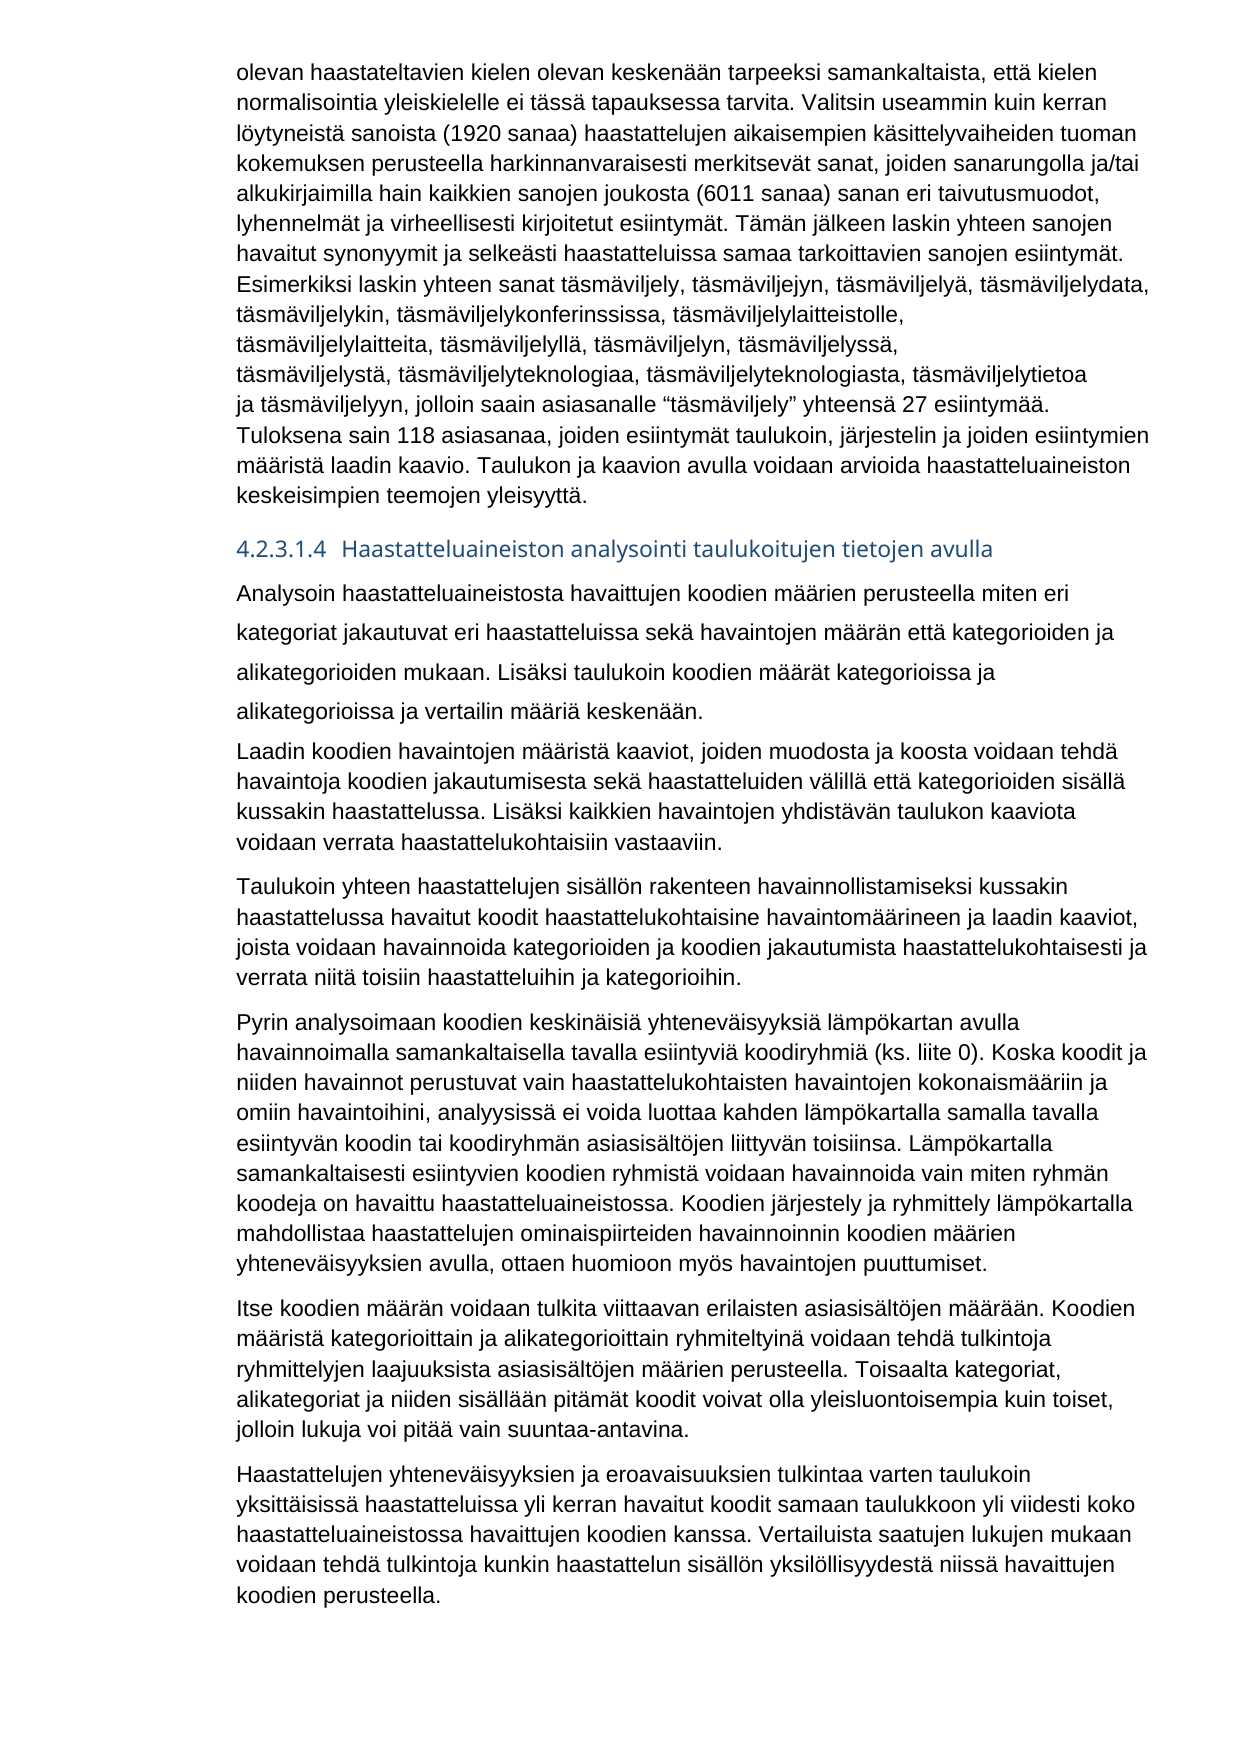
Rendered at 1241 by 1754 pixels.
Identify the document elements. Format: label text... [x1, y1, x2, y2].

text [236, 59, 1152, 508]
text Itse koodien määrän voidaan tulkita viittaavan erilaisten asiasisältöjen määrään. Koodien määristä kategorioittain ja alikategorioittain ryhmiteltyinä voidaan tehdä tulkintoja ryhmittelyjen laajuuksista asiasisältöjen määrien perusteella. Toisaalta kategoriat, alikategoriat ja niiden sisällään pitämät koodit voivat olla yleisluontoisempia kuin toiset, jolloin lukuja voi pitää vain suuntaa-antavina. [236, 1295, 1152, 1442]
text Laadin koodien havaintojen määristä kaaviot, joiden muodosta ja koosta voidaan tehdä havaintoja koodien jakautumisesta sekä haastatteluiden välillä että kategorioiden sisällä kussakin haastattelussa. Lisäksi kaikkien havaintojen yhdistävän taulukon kaaviota voidaan verrata haastattelukohtaisiin vastaaviin. [236, 738, 1152, 855]
text Pyrin analysoimaan koodien keskinäisiä yhteneväisyyksiä lämpökartan avulla havainnoimalla samankaltaisella tavalla esiintyviä koodiryhmiä (ks. liite 0). Koska koodit ja niiden havainnot perustuvat vain haastattelukohtaisten havaintojen kokonaismääriin ja omiin havaintoihini, analyysissä ei voida luottaa kahden lämpökartalla samalla tavalla esiintyvän koodin tai koodiryhmän asiasisältöjen liittyvän toisiinsa. Lämpökartalla samankaltaisesti esiintyvien koodien ryhmistä voidaan havainnoida vain miten ryhmän koodeja on havaittu haastatteluaineistossa. Koodien järjestely ja ryhmittely lämpökartalla mahdollistaa haastattelujen ominaispiirteiden havainnoinnin koodien määrien yhteneväisyyksien avulla, ottaen huomioon myös havaintojen puuttumiset. [236, 1009, 1152, 1277]
subtitle Haastatteluaineiston analysointi taulukoitujen tietojen avulla [236, 533, 1152, 564]
text Haastattelujen yhteneväisyyksien ja eroavaisuuksien tulkintaa varten taulukoin yksittäisissä haastatteluissa yli kerran havaitut koodit samaan taulukkoon yli viidesti koko haastatteluaineistossa havaittujen koodien kanssa. Vertailuista saatujen lukujen mukaan voidaan tehdä tulkintoja kunkin haastattelun sisällön yksilöllisyydestä niissä havaittujen koodien perusteella. [236, 1461, 1152, 1608]
text Taulukoin yhteen haastattelujen sisällön rakenteen havainnollistamiseksi kussakin haastattelussa havaitut koodit haastattelukohtaisine havaintomäärineen ja laadin kaaviot, joista voidaan havainnoida kategorioiden ja koodien jakautumista haastattelukohtaisesti ja verrata niitä toisiin haastatteluihin ja kategorioihin. [236, 873, 1152, 990]
